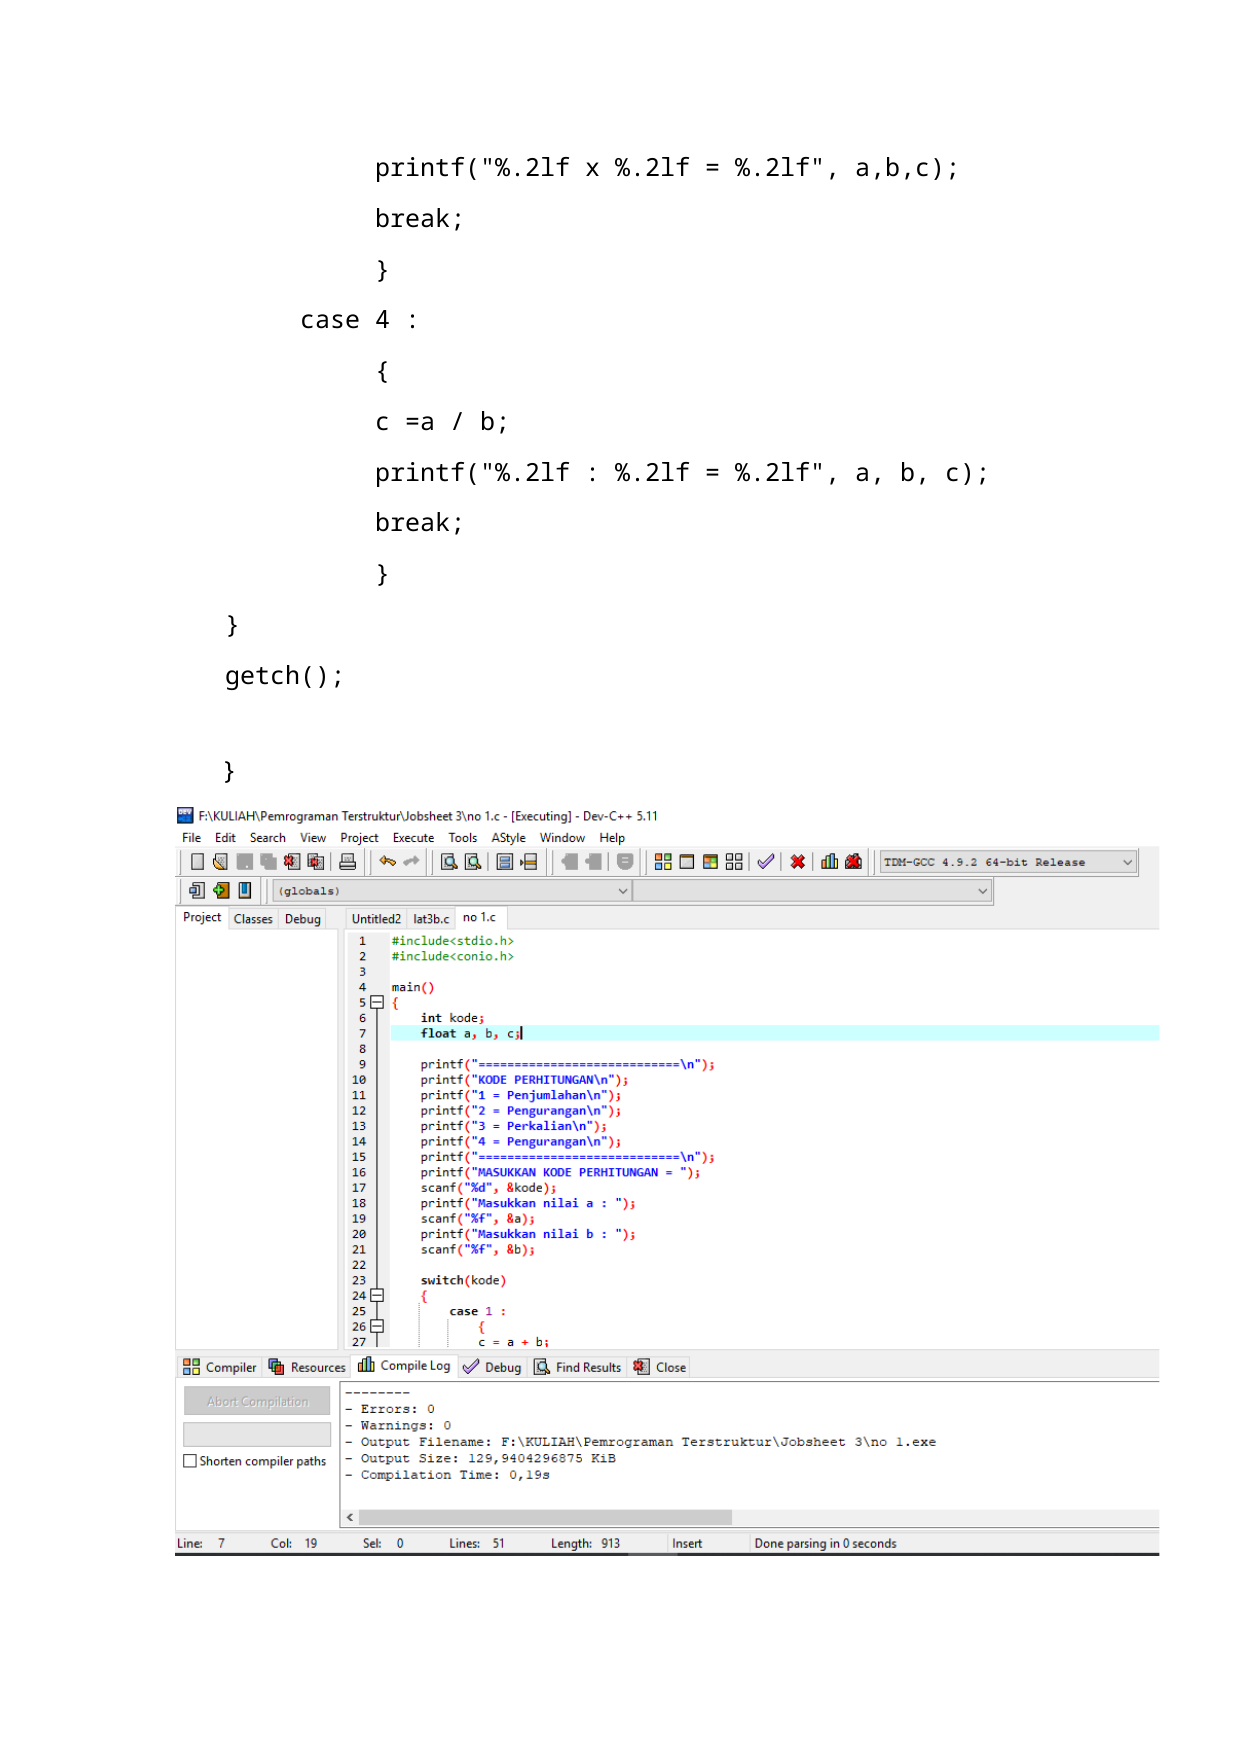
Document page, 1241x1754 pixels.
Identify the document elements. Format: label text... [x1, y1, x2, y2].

text break; [222, 505, 1090, 539]
text getch(); [222, 657, 1090, 691]
text } [222, 556, 1090, 590]
text } [222, 753, 1090, 787]
text printf("%.2lf x %.2lf = %.2lf", a,b,c); [222, 150, 1090, 184]
text break; [222, 201, 1090, 235]
text } [222, 607, 1090, 641]
text case 4 : [222, 302, 1090, 336]
text { [222, 353, 1090, 387]
text printf("%.2lf : %.2lf = %.2lf", a, b, c); [222, 454, 1090, 488]
picture [175, 804, 1160, 1556]
text } [222, 251, 1090, 286]
text c =a / b; [222, 404, 1090, 438]
